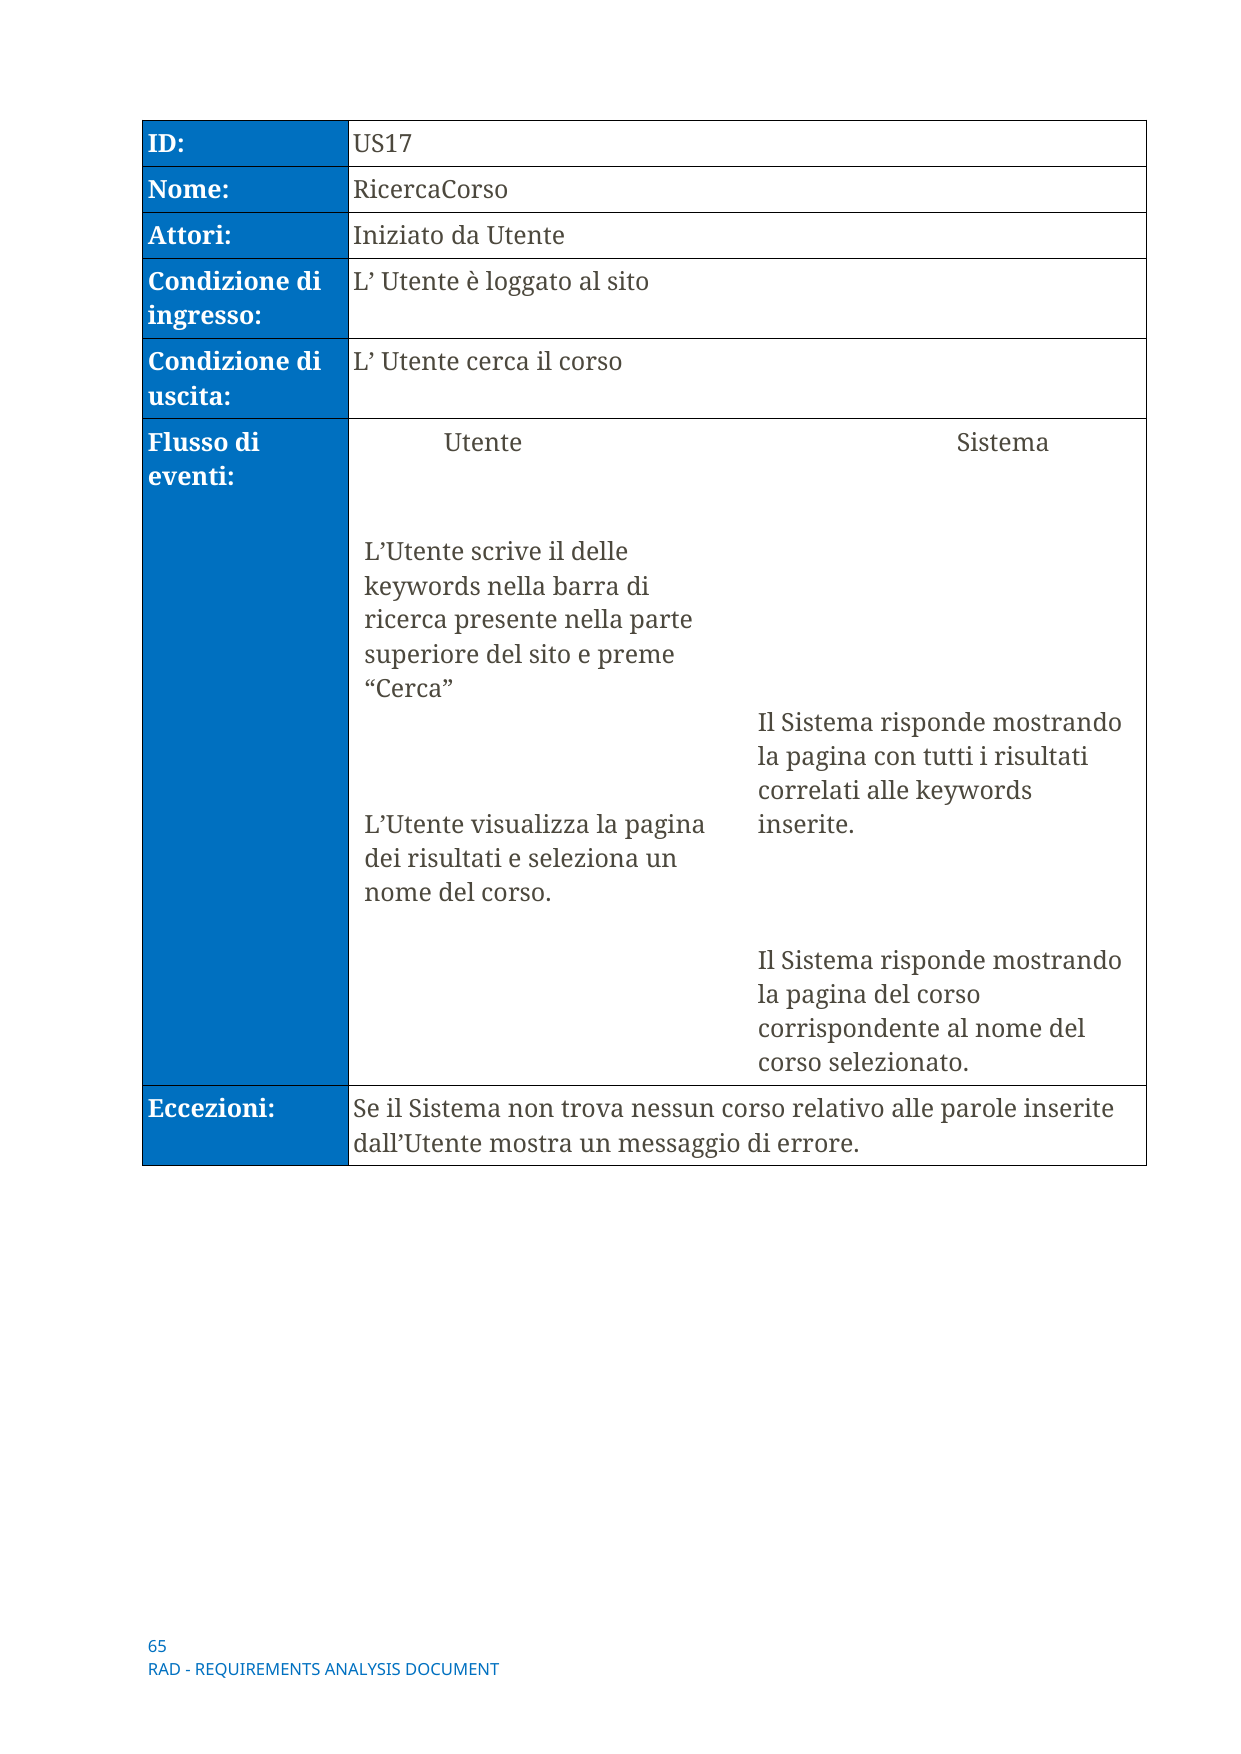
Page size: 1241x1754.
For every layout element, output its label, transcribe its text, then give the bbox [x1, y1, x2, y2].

table_header ID: [143, 121, 348, 166]
table_cell Condizione di ingresso: [143, 259, 348, 338]
table_cell Se il Sistema non trova nessun corso relativo alle parole inserite dall’Utente mostra un messaggio di errore. [349, 1086, 1146, 1165]
table_cell Utente Sistema [349, 419, 1146, 1085]
table_cell Attori: [143, 213, 348, 258]
table_cell Eccezioni: [143, 1086, 348, 1165]
table_cell Nome: [143, 167, 348, 212]
table_cell Iniziato da Utente [349, 213, 1146, 258]
table_cell L’ Utente è loggato al sito [349, 259, 1146, 338]
table_cell L’ Utente cerca il corso [349, 339, 1146, 418]
table_header US17 [349, 121, 1146, 166]
table_cell RicercaCorso [349, 167, 1146, 212]
table_cell Condizione di uscita: [143, 339, 348, 418]
table_cell Flusso di eventi: [143, 419, 348, 1085]
